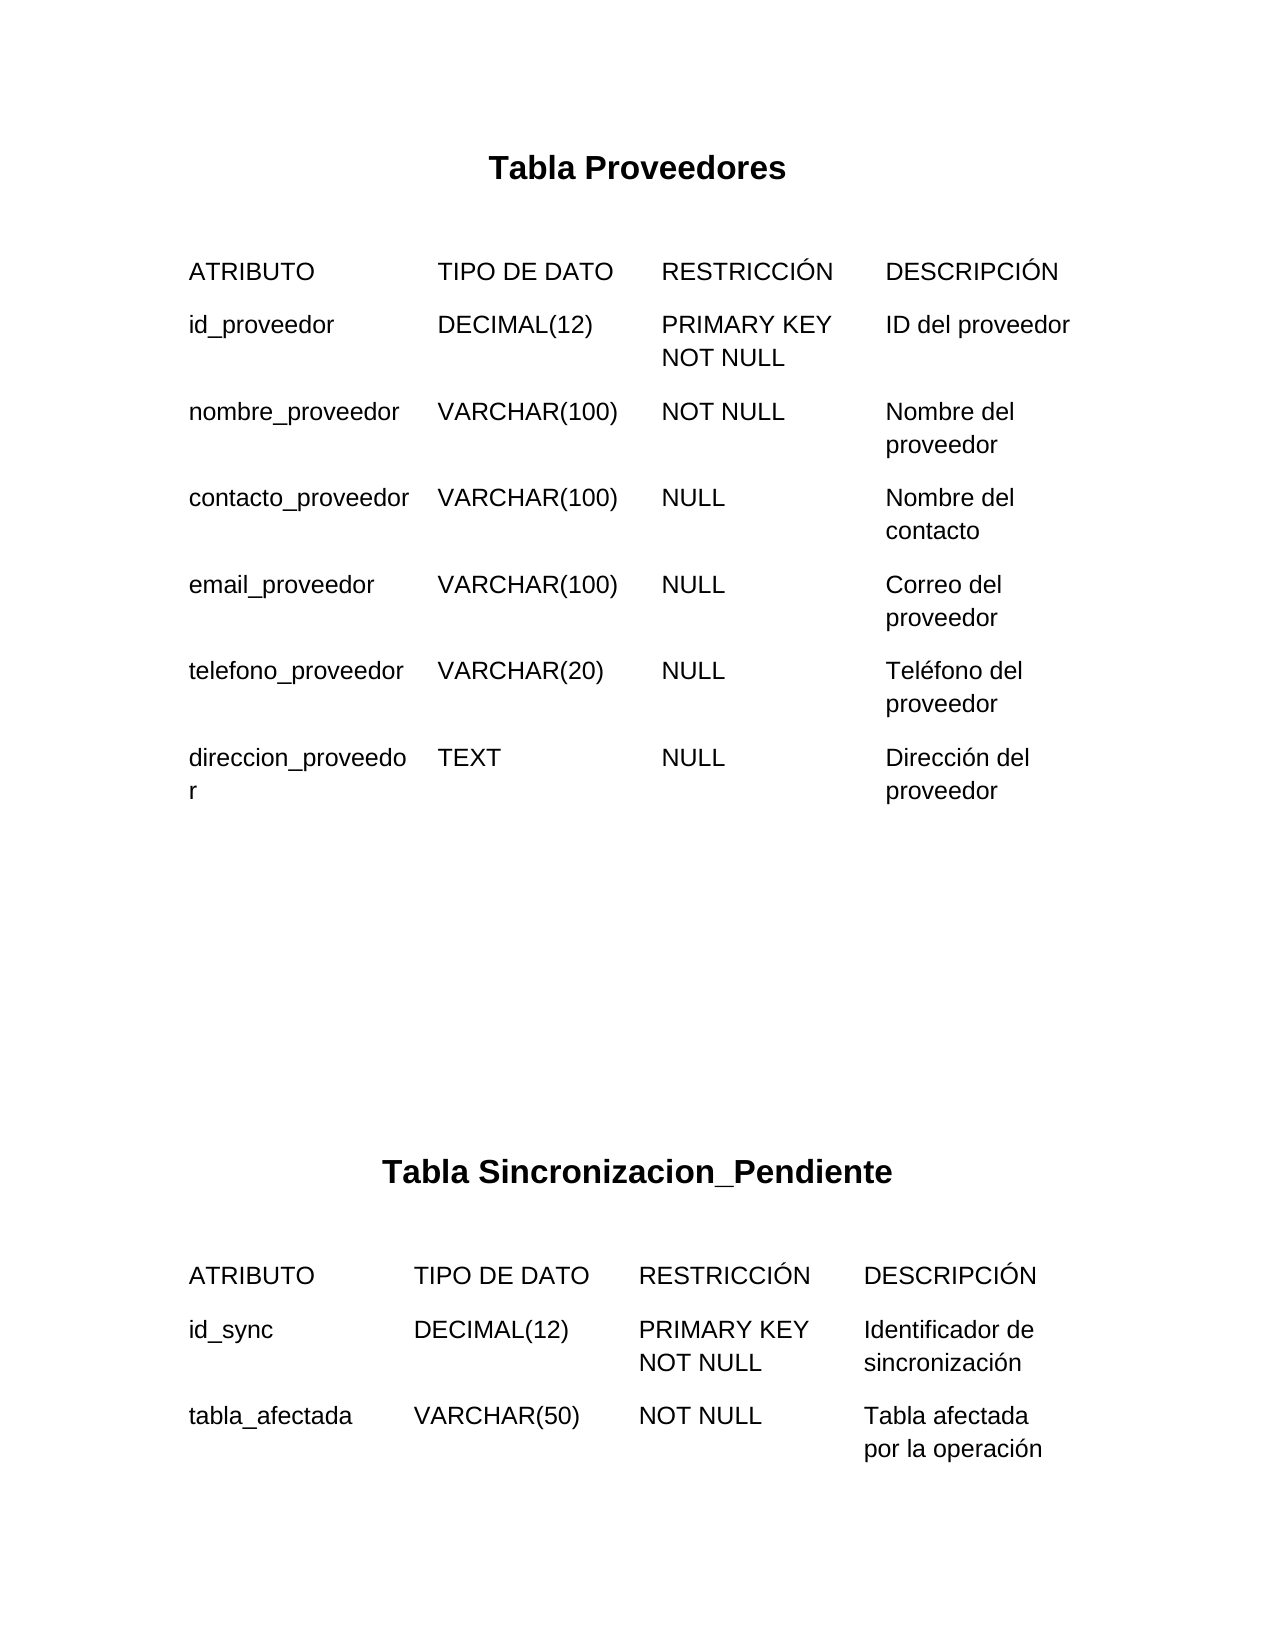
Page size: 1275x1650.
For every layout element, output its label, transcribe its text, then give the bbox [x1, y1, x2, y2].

table_cell DECIMAL(12) [402, 1315, 627, 1401]
table_header RESTRICCIÓN [627, 1261, 852, 1315]
table_cell NOT NULL [627, 1401, 852, 1488]
table_header RESTRICCIÓN [650, 257, 874, 310]
table_cell PRIMARY KEY NOT NULL [627, 1315, 852, 1401]
table_cell ID del proveedor [874, 310, 1098, 397]
table_cell email_proveedor [177, 570, 426, 656]
table_header TIPO DE DATO [426, 257, 650, 310]
table_cell NULL [650, 743, 874, 829]
table_cell VARCHAR(100) [426, 570, 650, 656]
table_cell telefono_proveedor [177, 656, 426, 743]
table_cell Teléfono del proveedor [874, 656, 1098, 743]
table_cell Dirección del proveedor [874, 743, 1098, 829]
table_cell id_sync [177, 1315, 402, 1401]
table_cell VARCHAR(100) [426, 483, 650, 570]
table_cell NULL [650, 656, 874, 743]
table_header DESCRIPCIÓN [852, 1261, 1077, 1315]
table_cell Nombre del proveedor [874, 397, 1098, 483]
table_cell PRIMARY KEY NOT NULL [650, 310, 874, 397]
table_cell DECIMAL(12) [426, 310, 650, 397]
table_cell NULL [650, 570, 874, 656]
table_cell direccion_proveedor [177, 743, 426, 829]
text Tabla Proveedores [177, 148, 1098, 186]
table_cell contacto_proveedor [177, 483, 426, 570]
table_cell Identificador de sincronización [852, 1315, 1077, 1401]
table_cell Nombre del contacto [874, 483, 1098, 570]
table_cell NULL [650, 483, 874, 570]
table_cell tabla_afectada [177, 1401, 402, 1488]
table_header ATRIBUTO [177, 1261, 402, 1315]
text Tabla Sincronizacion_Pendiente [177, 1152, 1098, 1191]
table_header DESCRIPCIÓN [874, 257, 1098, 310]
table_cell id_proveedor [177, 310, 426, 397]
table_cell nombre_proveedor [177, 397, 426, 483]
table_cell VARCHAR(100) [426, 397, 650, 483]
table_cell VARCHAR(50) [402, 1401, 627, 1488]
table_header ATRIBUTO [177, 257, 426, 310]
table_cell NOT NULL [650, 397, 874, 483]
table_cell TEXT [426, 743, 650, 829]
table_cell Tabla afectada por la operación [852, 1401, 1077, 1488]
table_cell Correo del proveedor [874, 570, 1098, 656]
table_cell VARCHAR(20) [426, 656, 650, 743]
table_header TIPO DE DATO [402, 1261, 627, 1315]
